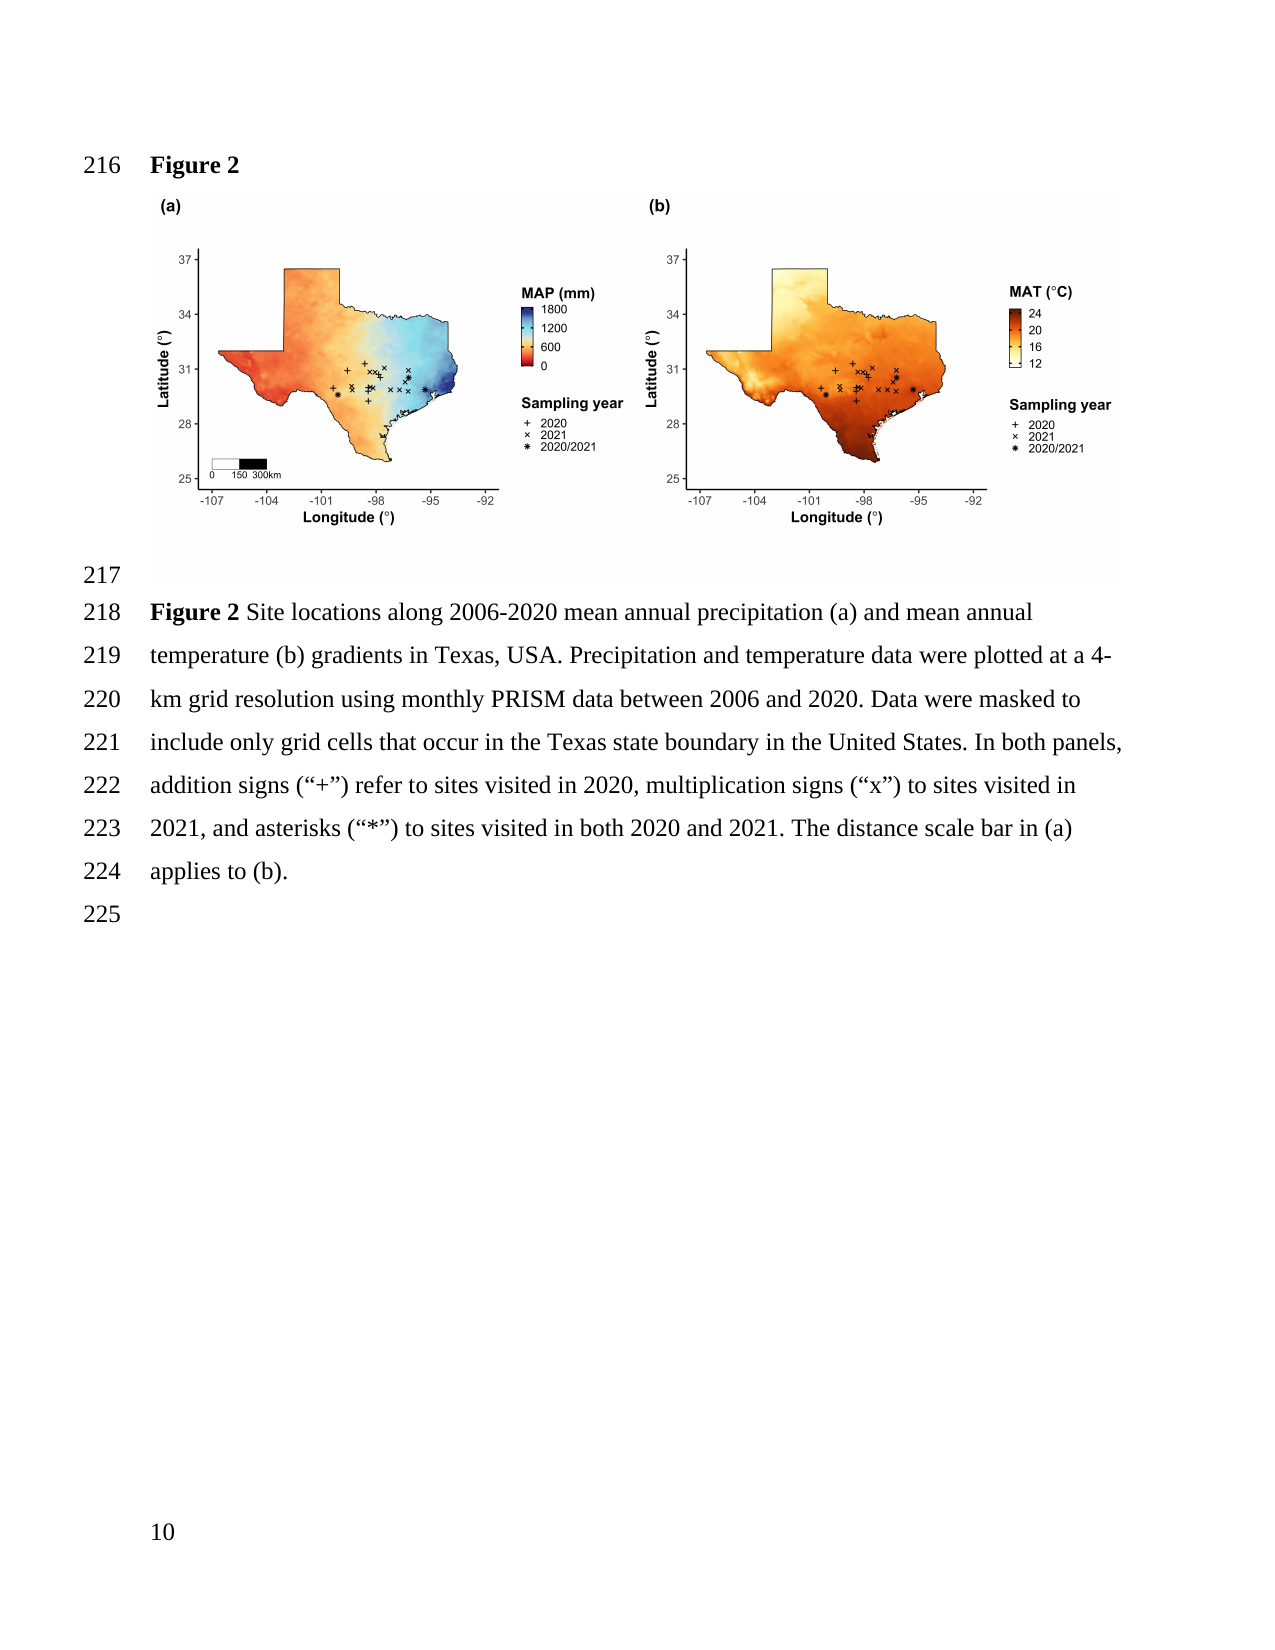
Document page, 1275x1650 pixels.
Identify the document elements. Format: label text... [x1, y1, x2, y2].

text Figure 2 Site locations along 2006-2020 mean annual precipitation (a) and mean annual temperature (b) gradients in Texas, USA. Precipitation and temperature data were plotted at a 4-km grid resolution using monthly PRISM data between 2006 and 2020. Data were masked to include only grid cells that occur in the Texas state boundary in the United States. In both panels, addition signs (“+”) refer to sites visited in 2020, multiplication signs (“x”) to sites visited in 2021, and asterisks (“*”) to sites visited in both 2020 and 2021. The distance scale bar in (a) applies to (b). [150, 584, 1125, 885]
text Figure 2 [150, 150, 1125, 179]
picture [150, 193, 1125, 584]
